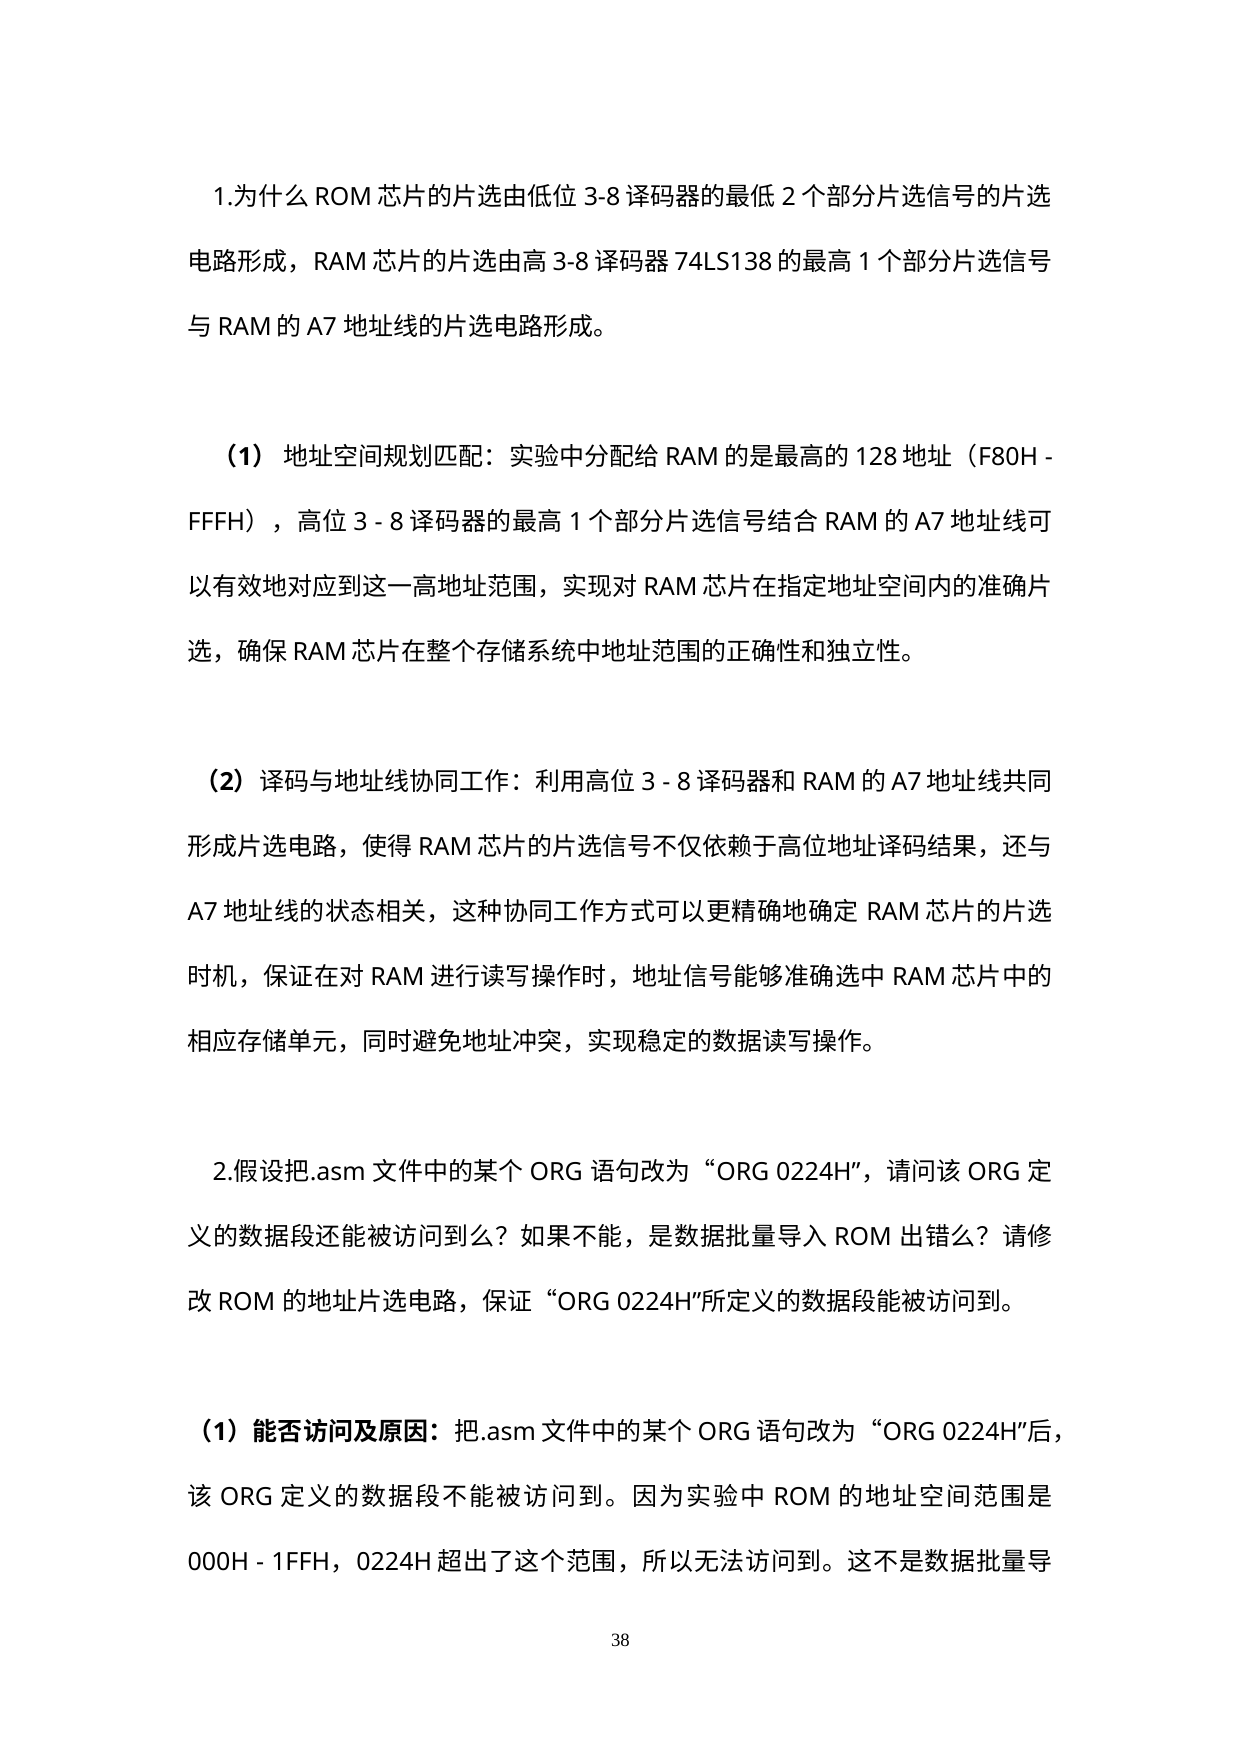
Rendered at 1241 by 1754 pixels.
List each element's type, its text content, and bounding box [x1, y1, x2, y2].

text 1.为什么ROM芯片的片选由低位3-8译码器的最低2个部分片选信号的片选电路形成，RAM芯片的片选由高3-8译码器74LS138的最高1个部分片选信号与RAM的A7 地址线的片选电路形成。 [187, 162, 1053, 357]
text （1） 地址空间规划匹配：实验中分配给RAM的是最高的128地址（F80H - FFFH），高位3 - 8译码器的最高1个部分片选信号结合RAM的A7地址线可以有效地对应到这一高地址范围，实现对RAM芯片在指定地址空间内的准确片选，确保RAM芯片在整个存储系统中地址范围的正确性和独立性。 [187, 422, 1053, 682]
text （2）译码与地址线协同工作：利用高位3 - 8译码器和RAM的A7地址线共同形成片选电路，使得RAM芯片的片选信号不仅依赖于高位地址译码结果，还与A7地址线的状态相关，这种协同工作方式可以更精确地确定RAM芯片的片选时机，保证在对RAM进行读写操作时，地址信号能够准确选中RAM芯片中的相应存储单元，同时避免地址冲突，实现稳定的数据读写操作。 [187, 747, 1053, 1072]
text 2.假设把.asm 文件中的某个ORG 语句改为“ORG 0224H”，请问该ORG 定义的数据段还能被访问到么？如果不能，是数据批量导入ROM 出错么？请修改ROM 的地址片选电路，保证“ORG 0224H”所定义的数据段能被访问到。 [187, 1137, 1053, 1332]
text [187, 1397, 1053, 1592]
